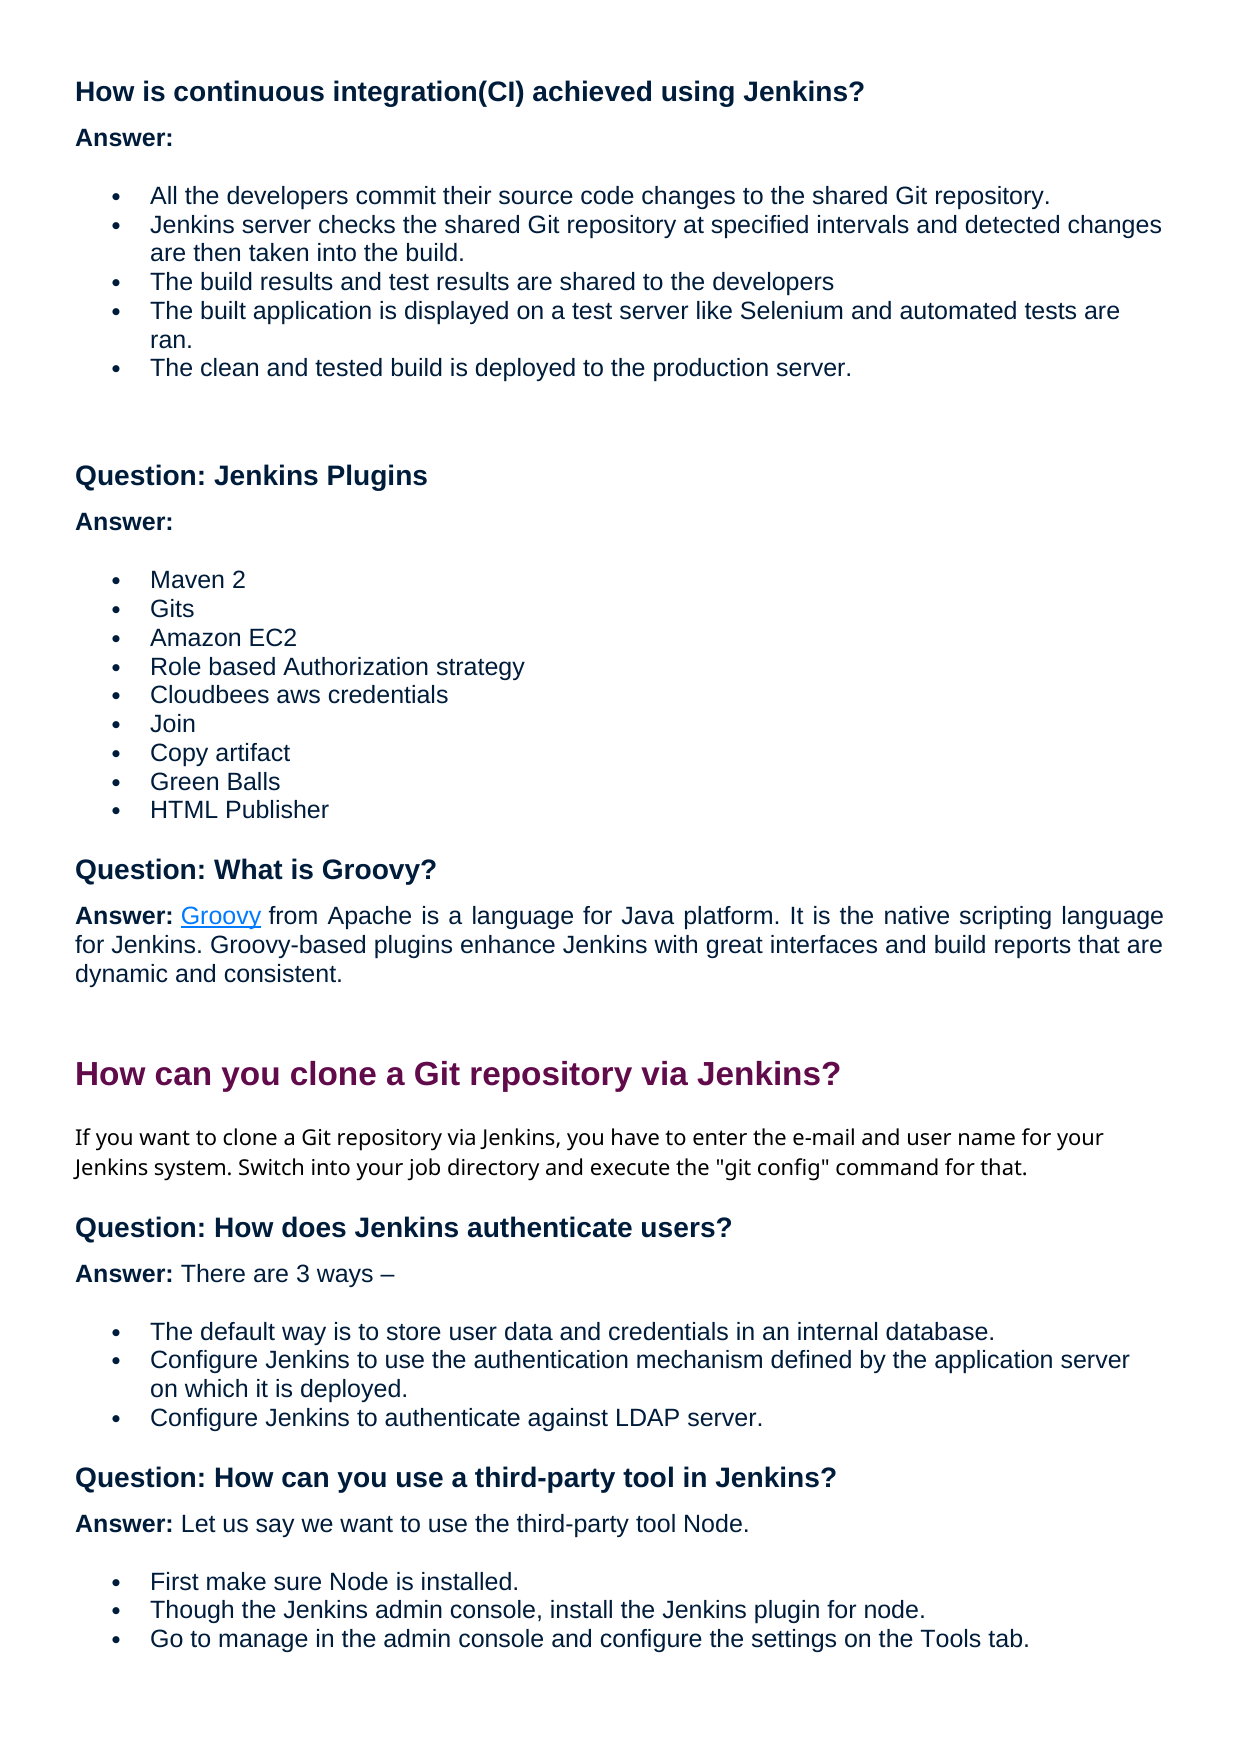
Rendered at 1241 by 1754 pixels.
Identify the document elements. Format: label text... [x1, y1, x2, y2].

list Role based Authorization strategy [112, 652, 1165, 680]
list Configure Jenkins to use the authentication mechanism defined by the application server on which it is deployed. [112, 1345, 1165, 1403]
text Answer: Groovy from Apache is a language for Java platform. It is the native scripting language for Jenkins. Groovy-based plugins enhance Jenkins with great interfaces and build reports that are dynamic and consistent. [75, 901, 1165, 987]
list The default way is to store user data and credentials in an internal database. [112, 1317, 1165, 1345]
list First make sure Node is installed. [112, 1567, 1165, 1595]
text Answer: Let us say we want to use the third-party tool Node. [75, 1509, 1165, 1537]
text Answer: [75, 123, 1165, 152]
list Jenkins server checks the shared Git repository at specified intervals and detected changes are then taken into the build. [112, 210, 1165, 267]
list The built application is displayed on a test server like Selenium and automated tests are ran. [112, 296, 1165, 353]
list The clean and tested build is deployed to the production server. [112, 353, 1165, 382]
list Amazon EC2 [112, 623, 1165, 652]
text How is continuous integration(CI) achieved using Jenkins? [75, 75, 1165, 107]
subtitle How can you clone a Git repository via Jenkins? [75, 1054, 1165, 1093]
list Join [112, 709, 1165, 738]
list Gits [112, 594, 1165, 623]
list Cloudbees aws credentials [112, 680, 1165, 709]
text If you want to clone a Git repository via Jenkins, you have to enter the e-mail and user name for your Jenkins system. Switch into your job directory and execute the "git config" command for that. [75, 1122, 1165, 1181]
text Question: Jenkins Plugins [75, 459, 1165, 492]
list Copy artifact [112, 738, 1165, 767]
text Answer: [75, 507, 1165, 536]
list Configure Jenkins to authenticate against LDAP server. [112, 1403, 1165, 1432]
list Go to manage in the admin console and configure the settings on the Tools tab. [112, 1624, 1165, 1653]
list Though the Jenkins admin console, install the Jenkins plugin for node. [112, 1595, 1165, 1624]
list Maven 2 [112, 565, 1165, 594]
list All the developers commit their source code changes to the shared Git repository. [112, 181, 1165, 210]
text Question: How can you use a third-party tool in Jenkins? [75, 1461, 1165, 1493]
text Answer: There are 3 ways – [75, 1259, 1165, 1287]
list The build results and test results are shared to the developers [112, 267, 1165, 296]
subtitle Question: What is Groovy? [75, 853, 1165, 886]
text Question: How does Jenkins authenticate users? [75, 1211, 1165, 1243]
list Green Balls [112, 767, 1165, 795]
list HTML Publisher [112, 795, 1165, 824]
